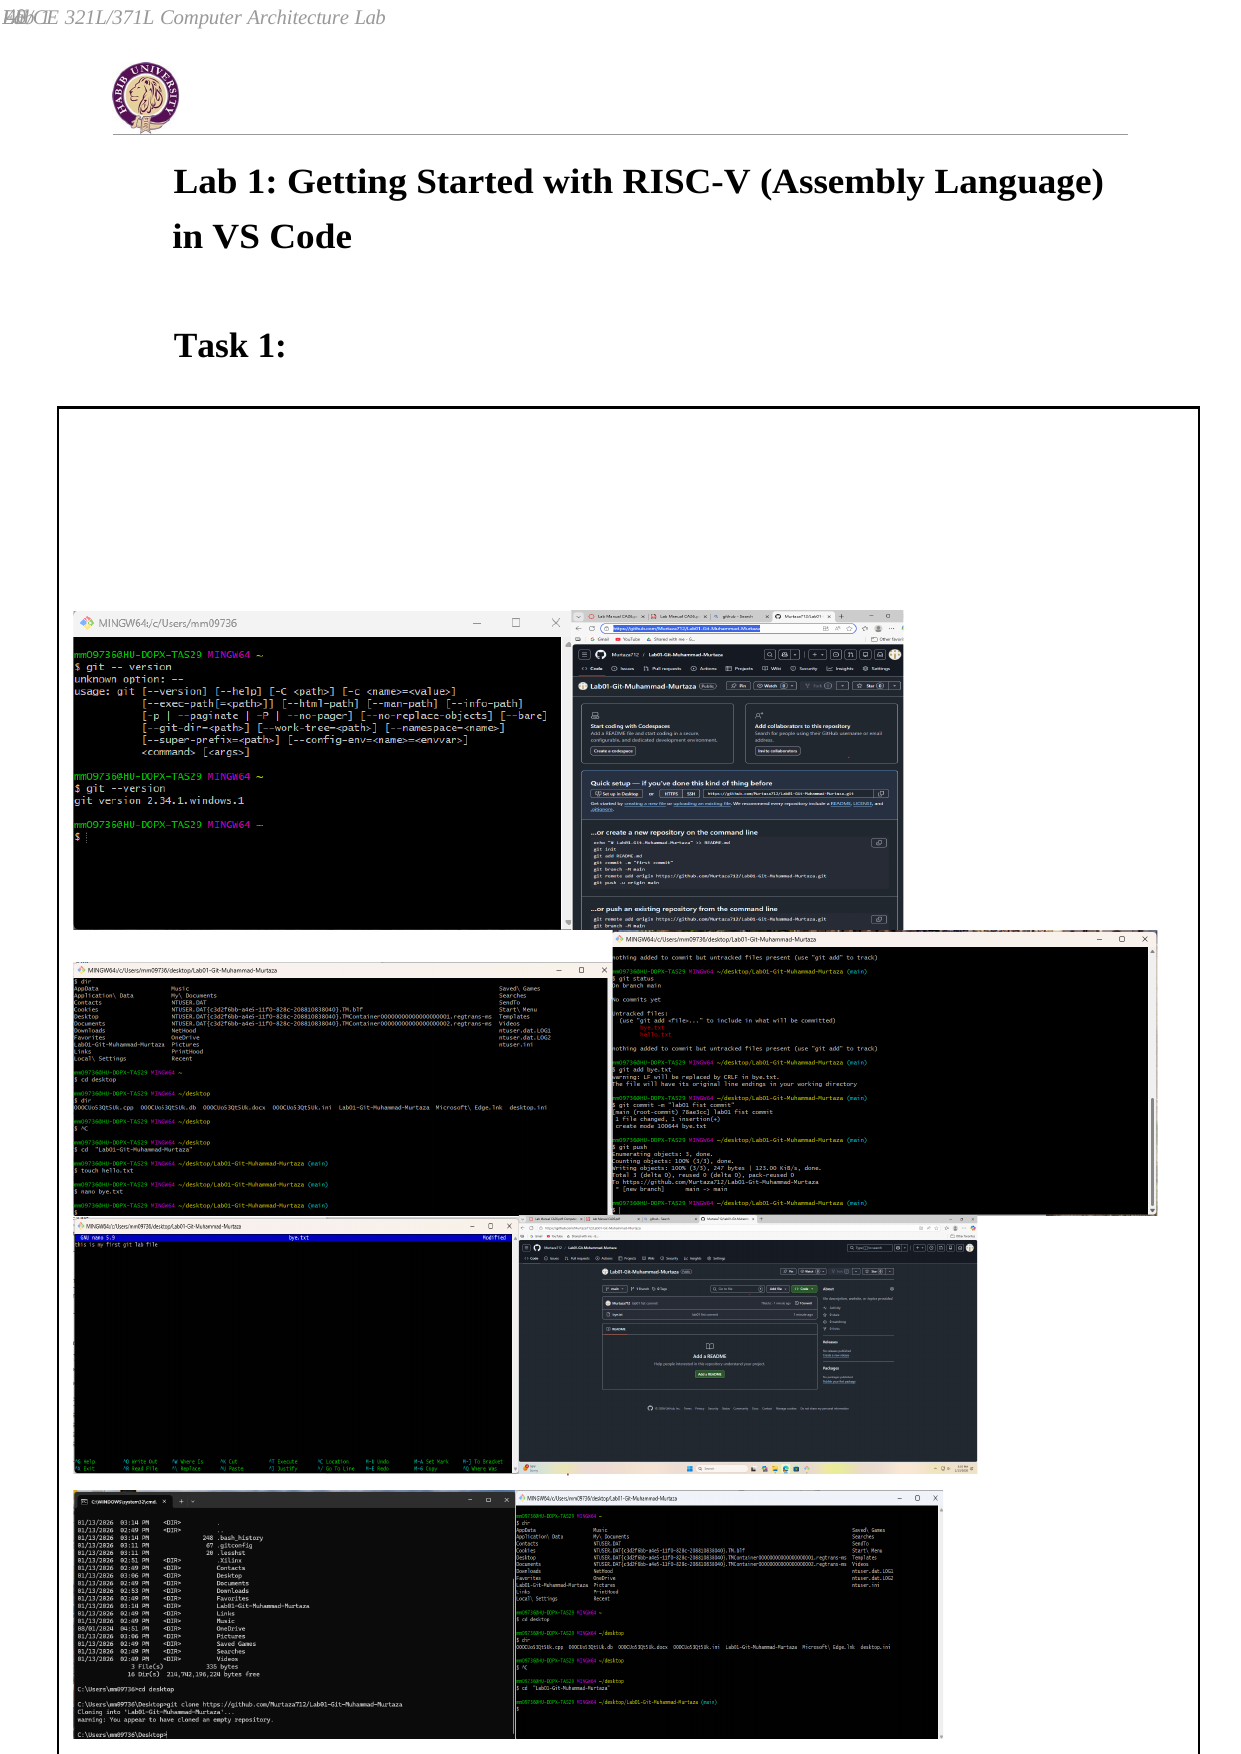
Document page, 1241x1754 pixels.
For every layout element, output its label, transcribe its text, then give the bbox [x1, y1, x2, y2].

subtitle Lab 1: Getting Started with RISC-V (Assembly Language) in VS Code [172, 161, 1129, 257]
subtitle Task 1: [173, 324, 1240, 365]
picture [73, 610, 1158, 1739]
picture [112, 62, 180, 134]
